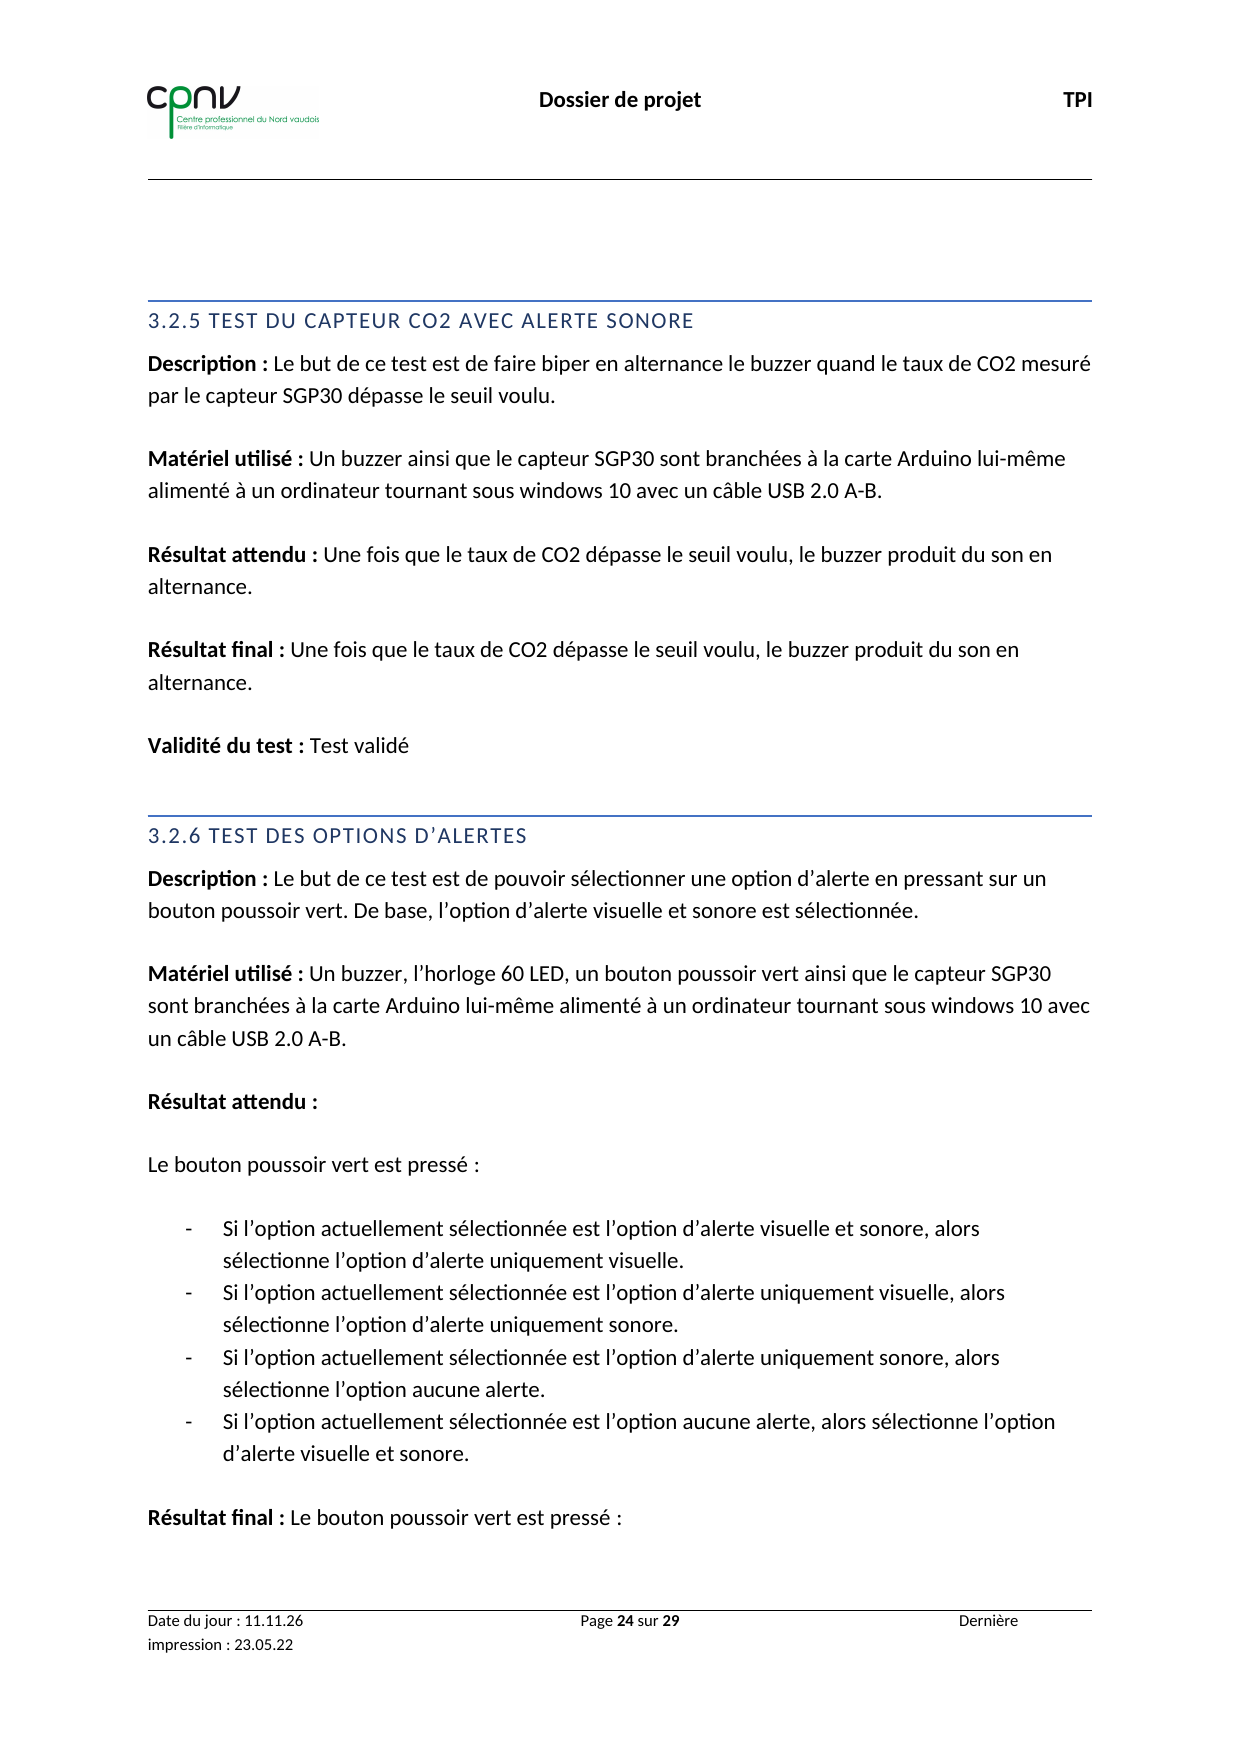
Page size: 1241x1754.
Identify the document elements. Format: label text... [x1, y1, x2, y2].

text Résultat final : Une fois que le taux de CO2 dépasse le seuil voulu, le buzzer produit du son en alternance. [148, 636, 1092, 696]
list Si l’option actuellement sélectionnée est l’option d’alerte visuelle et sonore, alors sélectionne l’option d’alerte uniquement visuelle. [185, 1214, 1092, 1274]
text Résultat attendu : Une fois que le taux de CO2 dépasse le seuil voulu, le buzzer produit du son en alternance. [148, 540, 1092, 600]
text Matériel utilisé : Un buzzer, l’horloge 60 LED, un bouton poussoir vert ainsi que le capteur SGP30 sont branchées à la carte Arduino lui-même alimenté à un ordinateur tournant sous windows 10 avec un câble USB 2.0 A-B. [148, 959, 1092, 1052]
list Si l’option actuellement sélectionnée est l’option d’alerte uniquement visuelle, alors sélectionne l’option d’alerte uniquement sonore. [185, 1278, 1092, 1339]
text Validité du test : Test validé [148, 731, 1092, 759]
list Si l’option actuellement sélectionnée est l’option d’alerte uniquement sonore, alors sélectionne l’option aucune alerte. [185, 1343, 1092, 1403]
text Matériel utilisé : Un buzzer ainsi que le capteur SGP30 sont branchées à la carte Arduino lui-même alimenté à un ordinateur tournant sous windows 10 avec un câble USB 2.0 A-B. [148, 444, 1092, 504]
subtitle 3.2.6 Test des options d’alertes [148, 817, 1092, 849]
text Le bouton poussoir vert est pressé : [148, 1151, 1092, 1179]
text Description : Le but de ce test est de pouvoir sélectionner une option d’alerte en pressant sur un bouton poussoir vert. De base, l’option d’alerte visuelle et sonore est sélectionnée. [148, 864, 1092, 924]
text Résultat attendu : [148, 1087, 1092, 1115]
subtitle 3.2.5 Test du capteur CO2 avec alerte sonore [148, 302, 1092, 334]
list Si l’option actuellement sélectionnée est l’option aucune alerte, alors sélectionne l’option d’alerte visuelle et sonore. [185, 1407, 1092, 1467]
text Description : Le but de ce test est de faire biper en alternance le buzzer quand le taux de CO2 mesuré par le capteur SGP30 dépasse le seuil voulu. [148, 349, 1092, 409]
picture [147, 86, 319, 139]
text Résultat final : Le bouton poussoir vert est pressé : [148, 1503, 1092, 1531]
